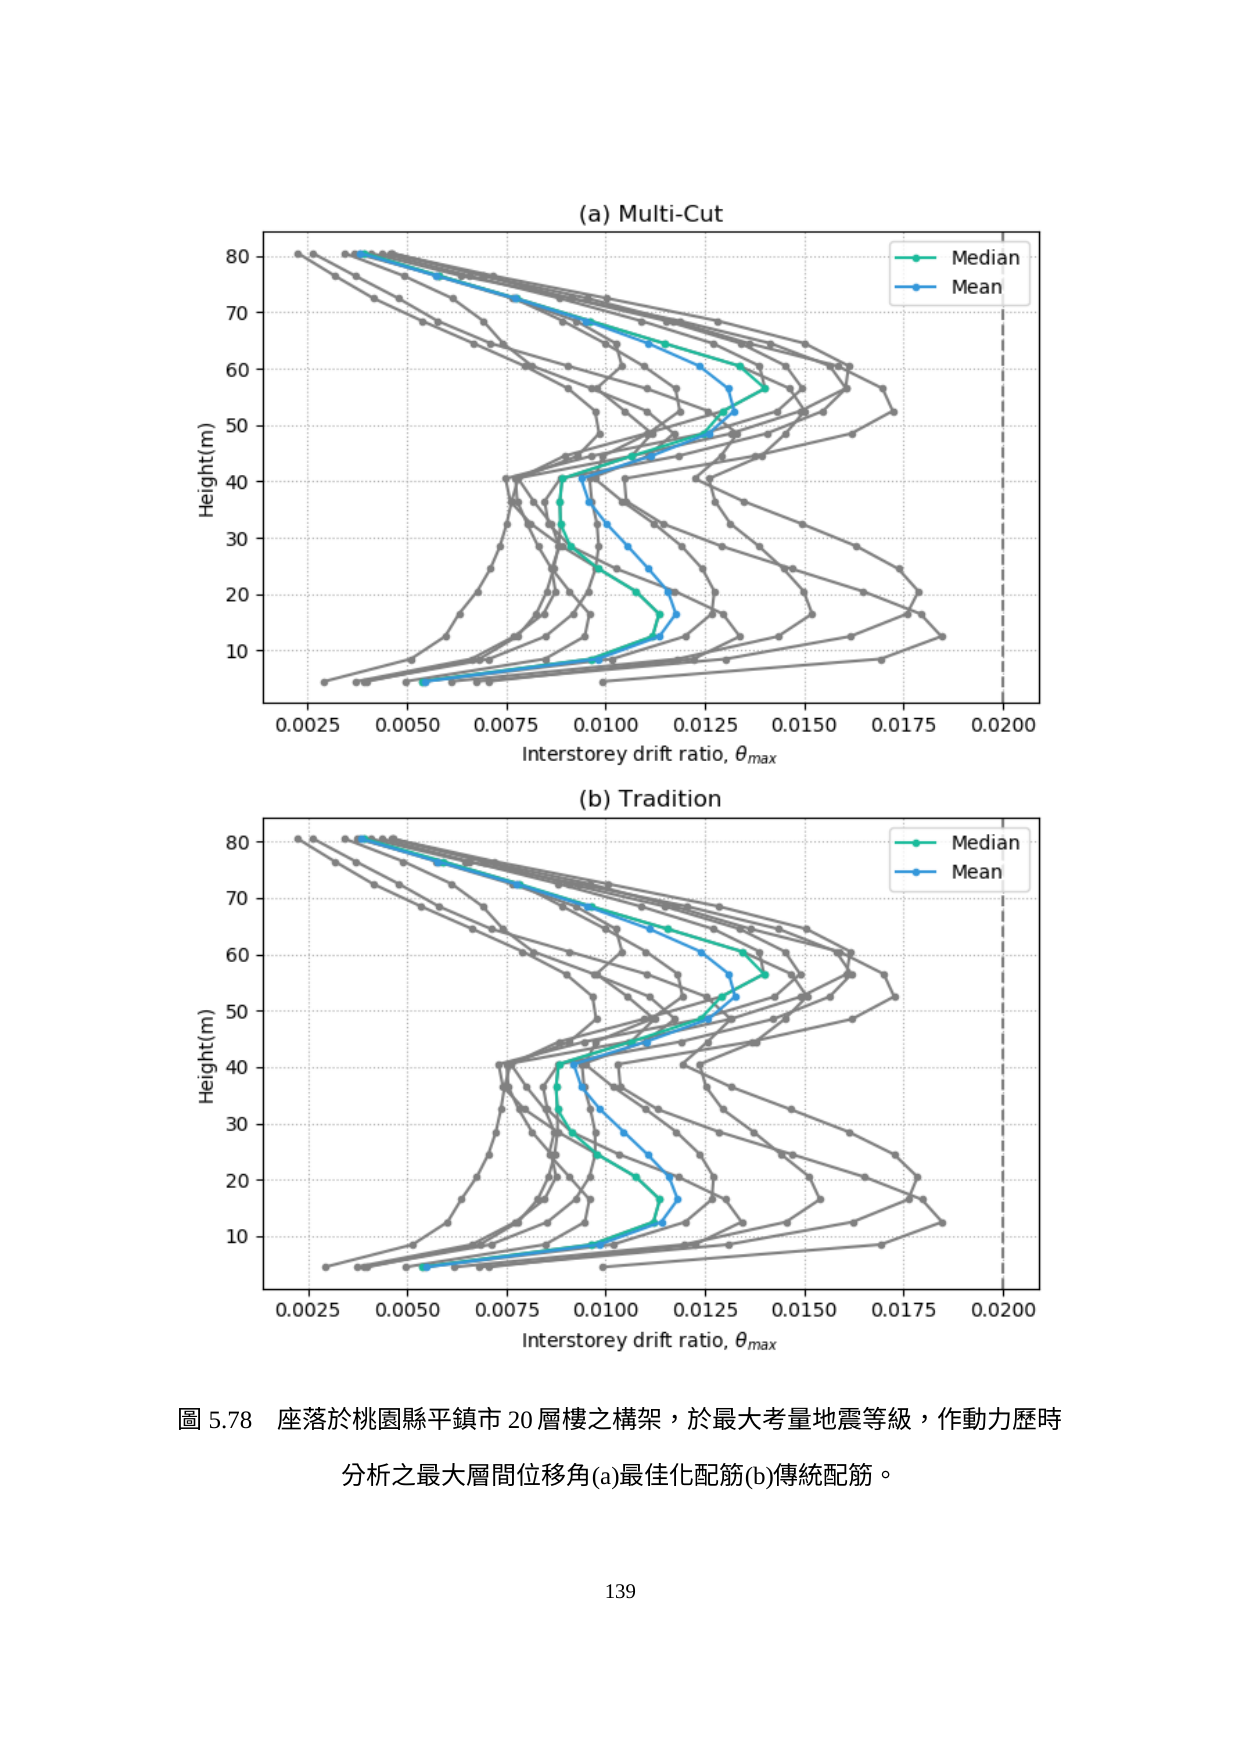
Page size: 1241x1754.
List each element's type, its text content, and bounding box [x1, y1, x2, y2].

picture [177, 184, 1063, 1375]
